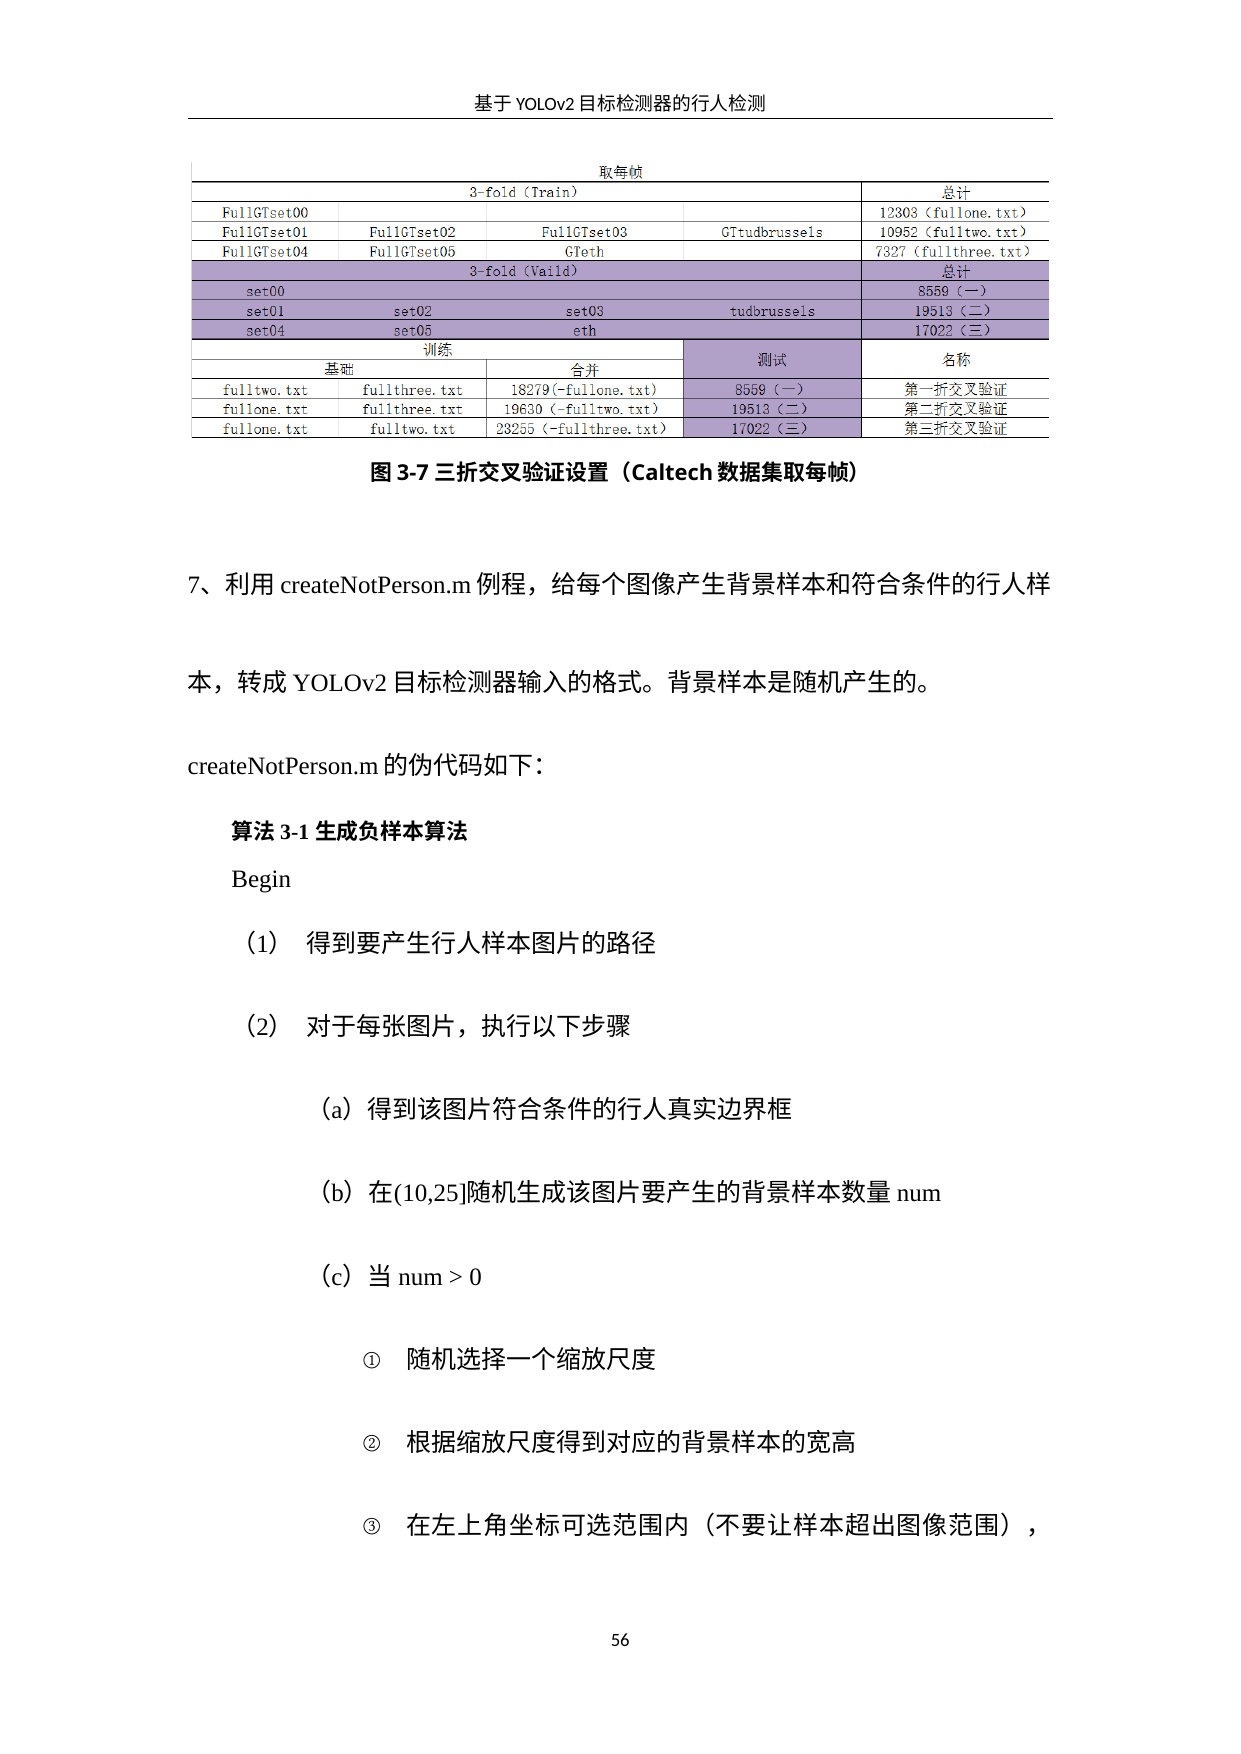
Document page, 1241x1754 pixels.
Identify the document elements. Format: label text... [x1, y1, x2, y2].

text 图 3-7 三折交叉验证设置（Caltech数据集取每帧） [187, 454, 1053, 487]
text Begin [187, 862, 1053, 895]
text （a）得到该图片符合条件的行人真实边界框 [306, 1075, 1053, 1140]
list 得到要产生行人样本图片的路径 [231, 909, 1053, 974]
text （c）当 num > 0 [306, 1242, 1053, 1307]
list 根据缩放尺度得到对应的背景样本的宽高 [362, 1408, 1053, 1473]
picture [191, 162, 1049, 438]
text （b）在(10,25]随机生成该图片要产生的背景样本数量num [306, 1158, 1053, 1223]
text 7、利用createNotPerson.m例程，给每个图像产生背景样本和符合条件的行人样本，转成YOLOv2目标检测器输入的格式。背景样本是随机产生的。 [187, 550, 1053, 713]
text 算法 3-1 生成负样本算法 [187, 814, 1053, 846]
text createNotPerson.m的伪代码如下： [187, 731, 1053, 796]
list 对于每张图片，执行以下步骤 [231, 992, 1053, 1057]
list 随机选择一个缩放尺度 [362, 1325, 1053, 1390]
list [362, 1491, 1053, 1556]
